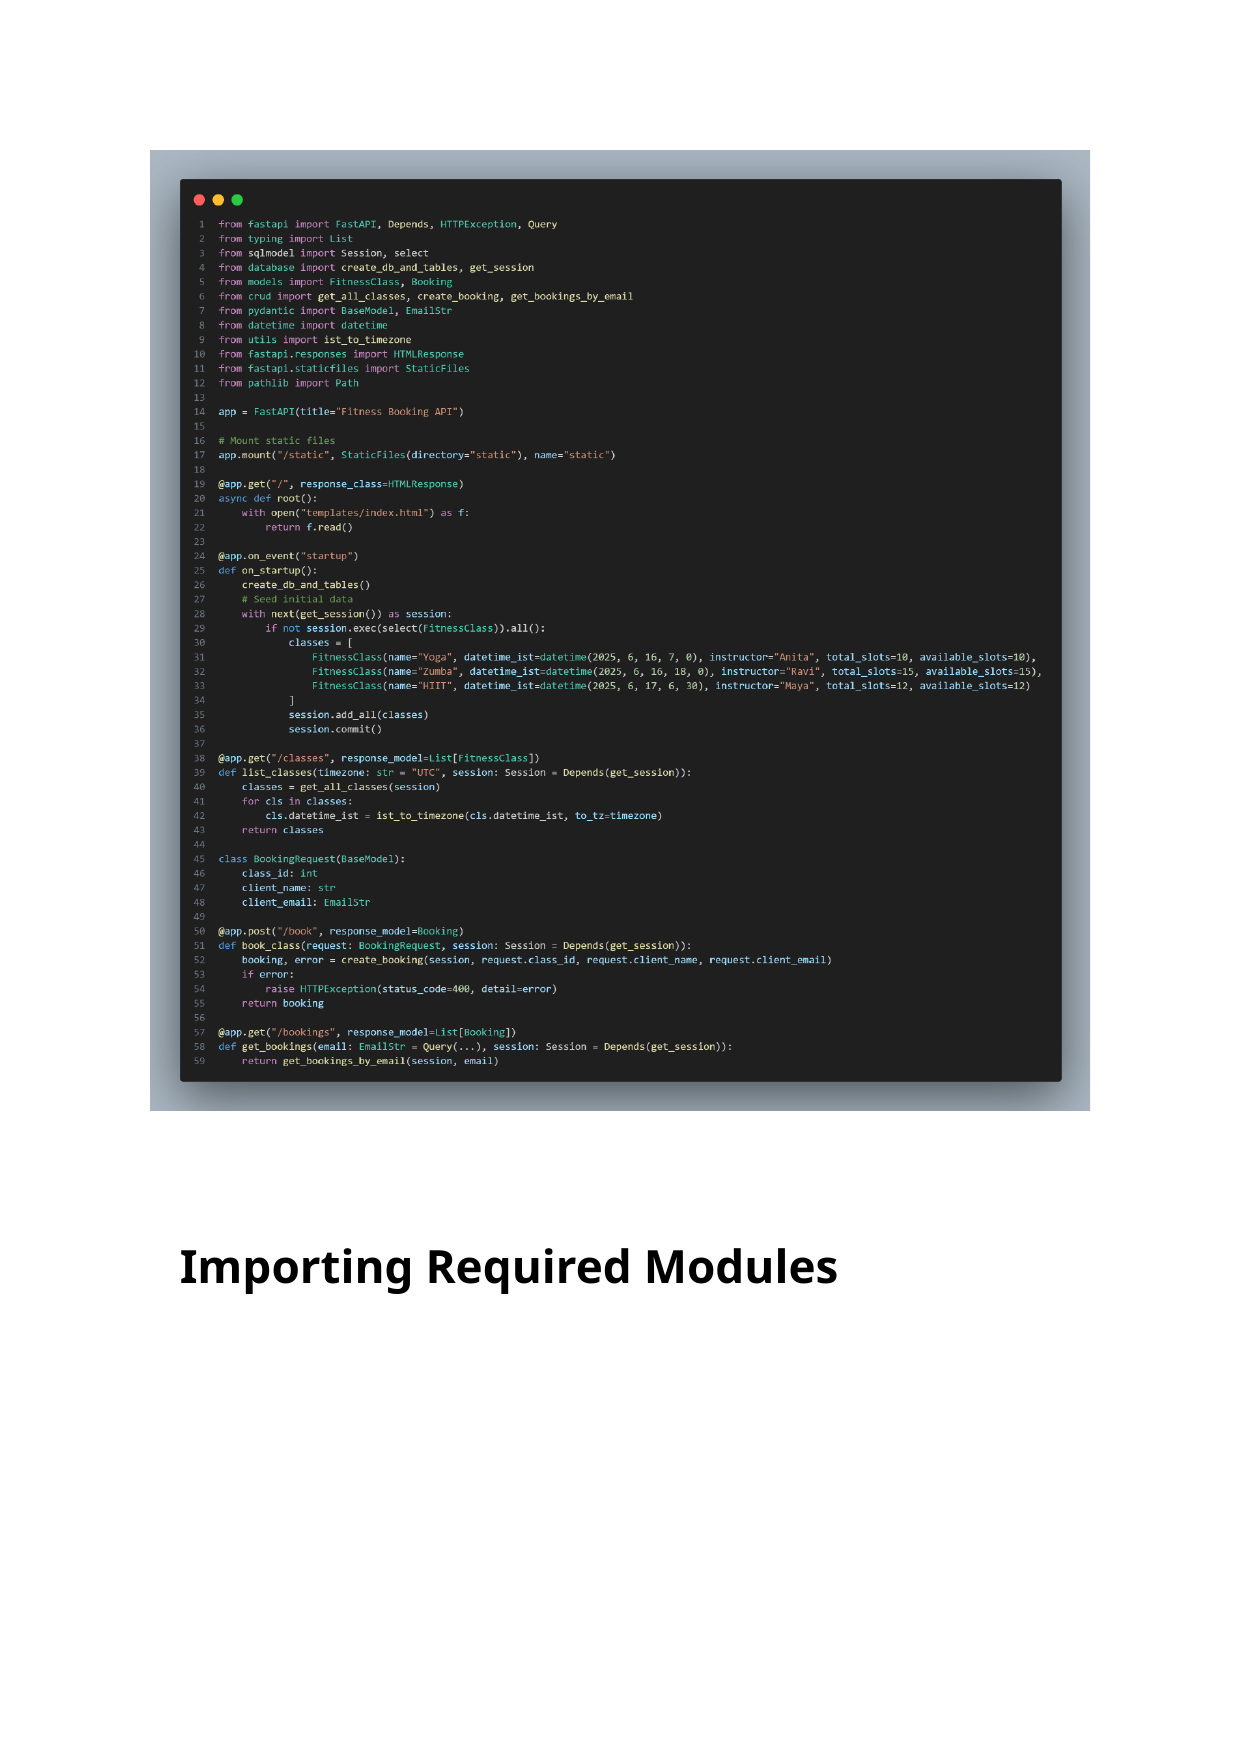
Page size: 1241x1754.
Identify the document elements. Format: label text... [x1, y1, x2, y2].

list Importing Required Modules [179, 1234, 1090, 1297]
picture [150, 150, 1091, 1111]
